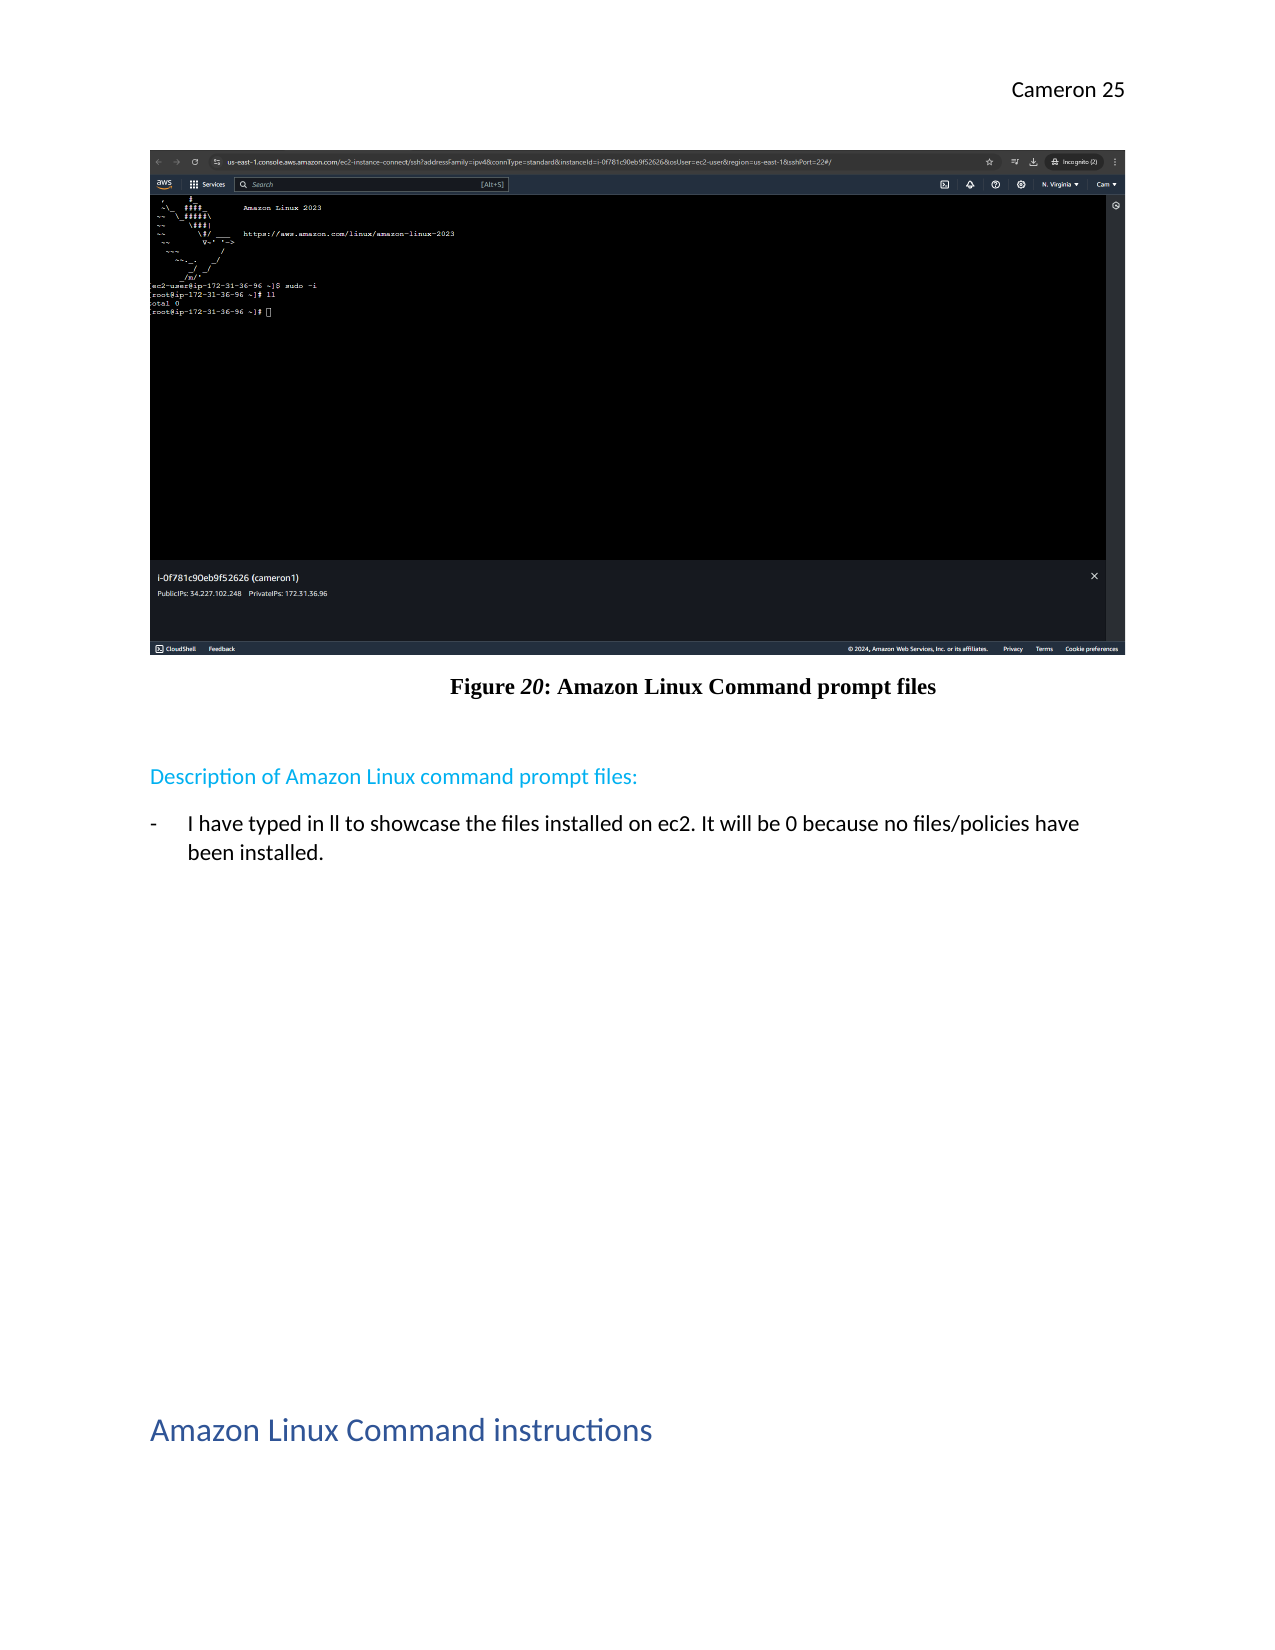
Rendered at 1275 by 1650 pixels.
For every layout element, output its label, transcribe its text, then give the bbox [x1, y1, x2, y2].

text Figure 20: Amazon Linux Command prompt files [375, 673, 1125, 699]
text Description of Amazon Linux command prompt files: [150, 762, 1125, 790]
picture [150, 150, 1125, 655]
list I have typed in ll to showcase the files installed on ec2. It will be 0 because no files/policies have been installed. [150, 809, 1125, 866]
text Amazon Linux Command instructions [150, 1409, 1125, 1450]
